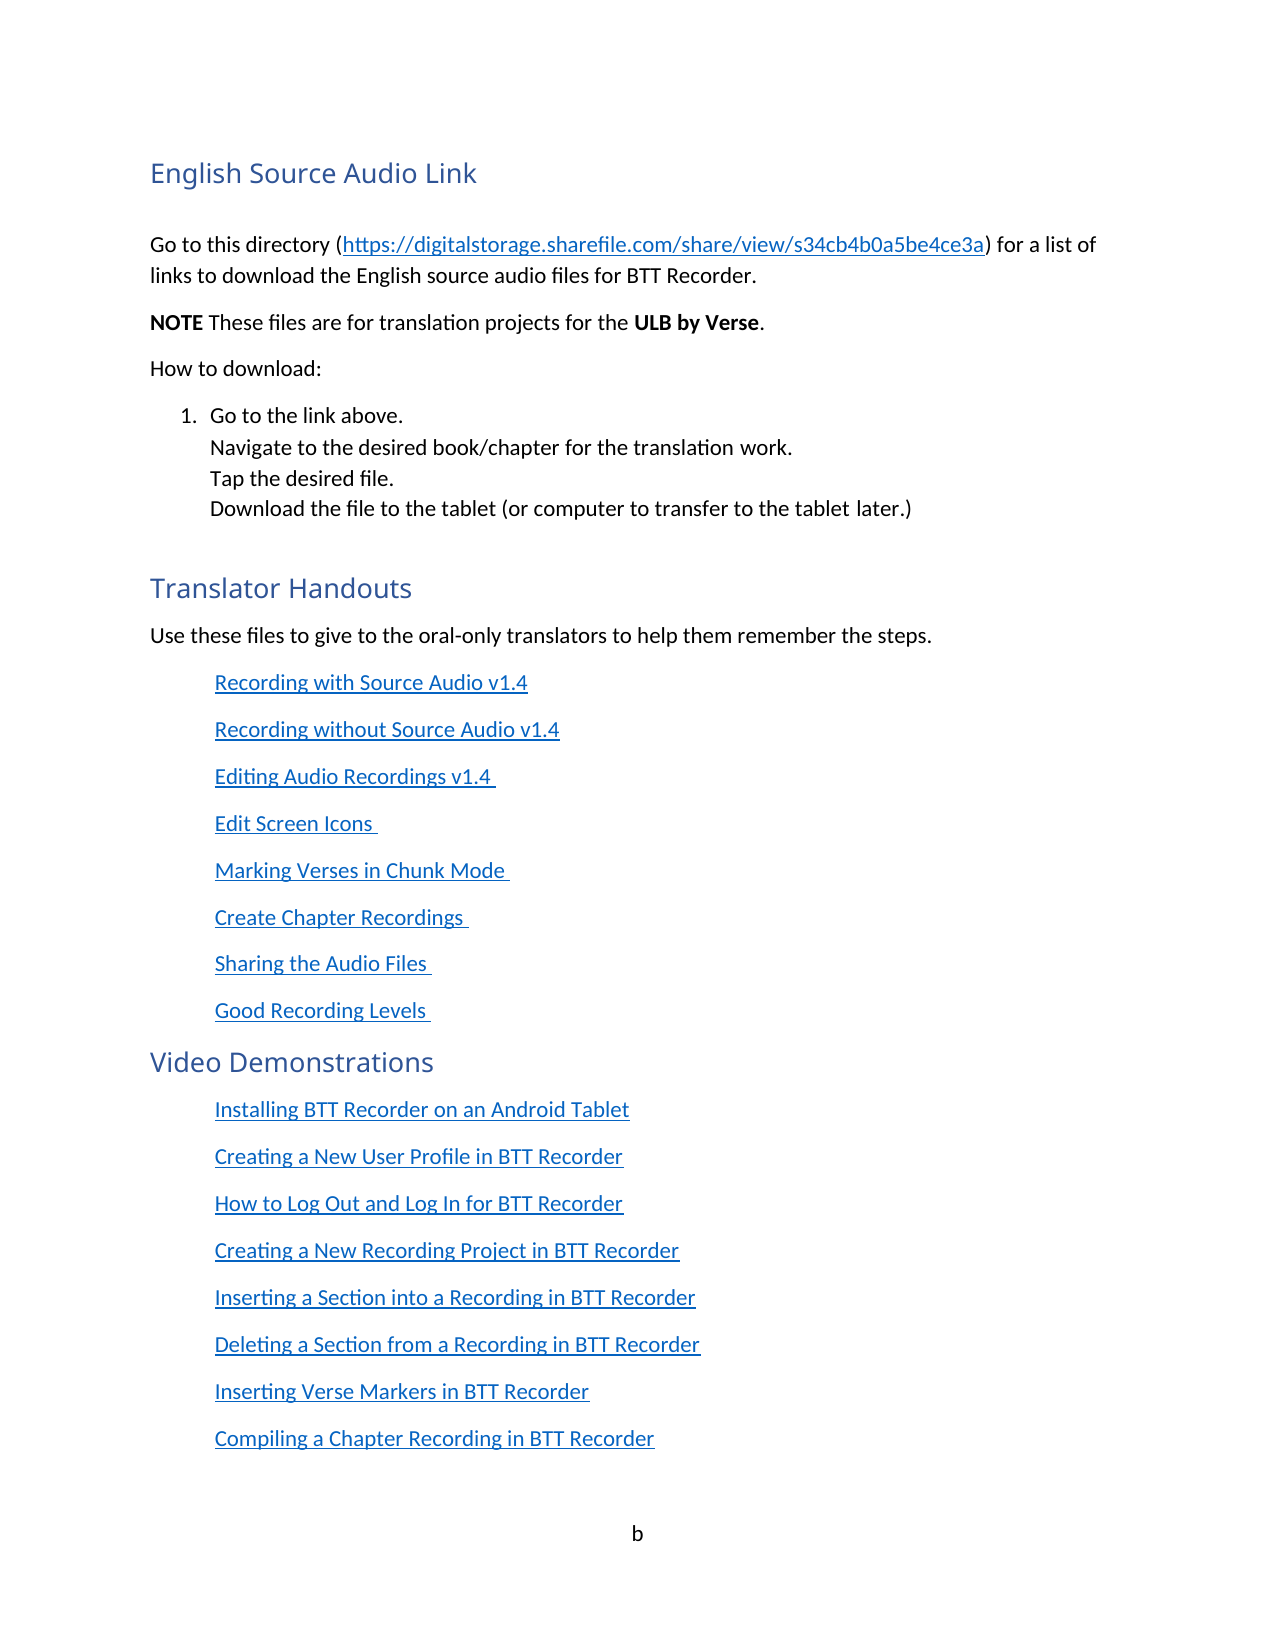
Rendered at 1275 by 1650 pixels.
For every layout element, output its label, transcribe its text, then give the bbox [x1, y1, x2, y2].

list Go to the link above. [180, 401, 1125, 429]
list Tap the desired file. [210, 464, 1125, 492]
subtitle English Source Audio Link [150, 154, 1125, 191]
text Inserting Verse Markers in BTT Recorder [214, 1377, 1125, 1405]
subtitle Translator Handouts [150, 569, 1125, 606]
text Create Chapter Recordings [214, 903, 1125, 931]
subtitle Video Demonstrations [150, 1043, 1125, 1080]
text Sharing the Audio Files [214, 949, 1125, 977]
text How to Log Out and Log In for BTT Recorder [214, 1189, 1125, 1217]
text Editing Audio Recordings v1.4 [214, 762, 1125, 790]
text Go to this directory (https://digitalstorage.sharefile.com/share/view/s34cb4b0a5be4ce3a) for a list of links to download the English source audio files for BTT Recorder. [150, 231, 1125, 289]
text Inserting a Section into a Recording in BTT Recorder [214, 1283, 1125, 1311]
text Edit Screen Icons [214, 809, 1125, 837]
text Compiling a Chapter Recording in BTT Recorder [214, 1424, 1125, 1452]
text Creating a New Recording Project in BTT Recorder [214, 1236, 1125, 1264]
text NOTE These files are for translation projects for the ULB by Verse. [150, 308, 1125, 336]
text Installing BTT Recorder on an Android Tablet [214, 1096, 1125, 1123]
text Deleting a Section from a Recording in BTT Recorder [214, 1330, 1125, 1358]
text Recording without Source Audio v1.4 [214, 715, 1125, 743]
text Creating a New User Profile in BTT Recorder [214, 1142, 1125, 1170]
text Marking Verses in Chunk Mode [214, 856, 1125, 884]
text Good Recording Levels [214, 996, 1125, 1024]
list Navigate to the desired book/chapter for the translation work. [210, 433, 1125, 462]
text Use these files to give to the oral-only translators to help them remember the steps. [150, 621, 1125, 649]
text Recording with Source Audio v1.4 [214, 668, 1125, 696]
list Download the file to the tablet (or computer to transfer to the tablet later.) [210, 494, 1125, 522]
text How to download: [150, 354, 1125, 382]
